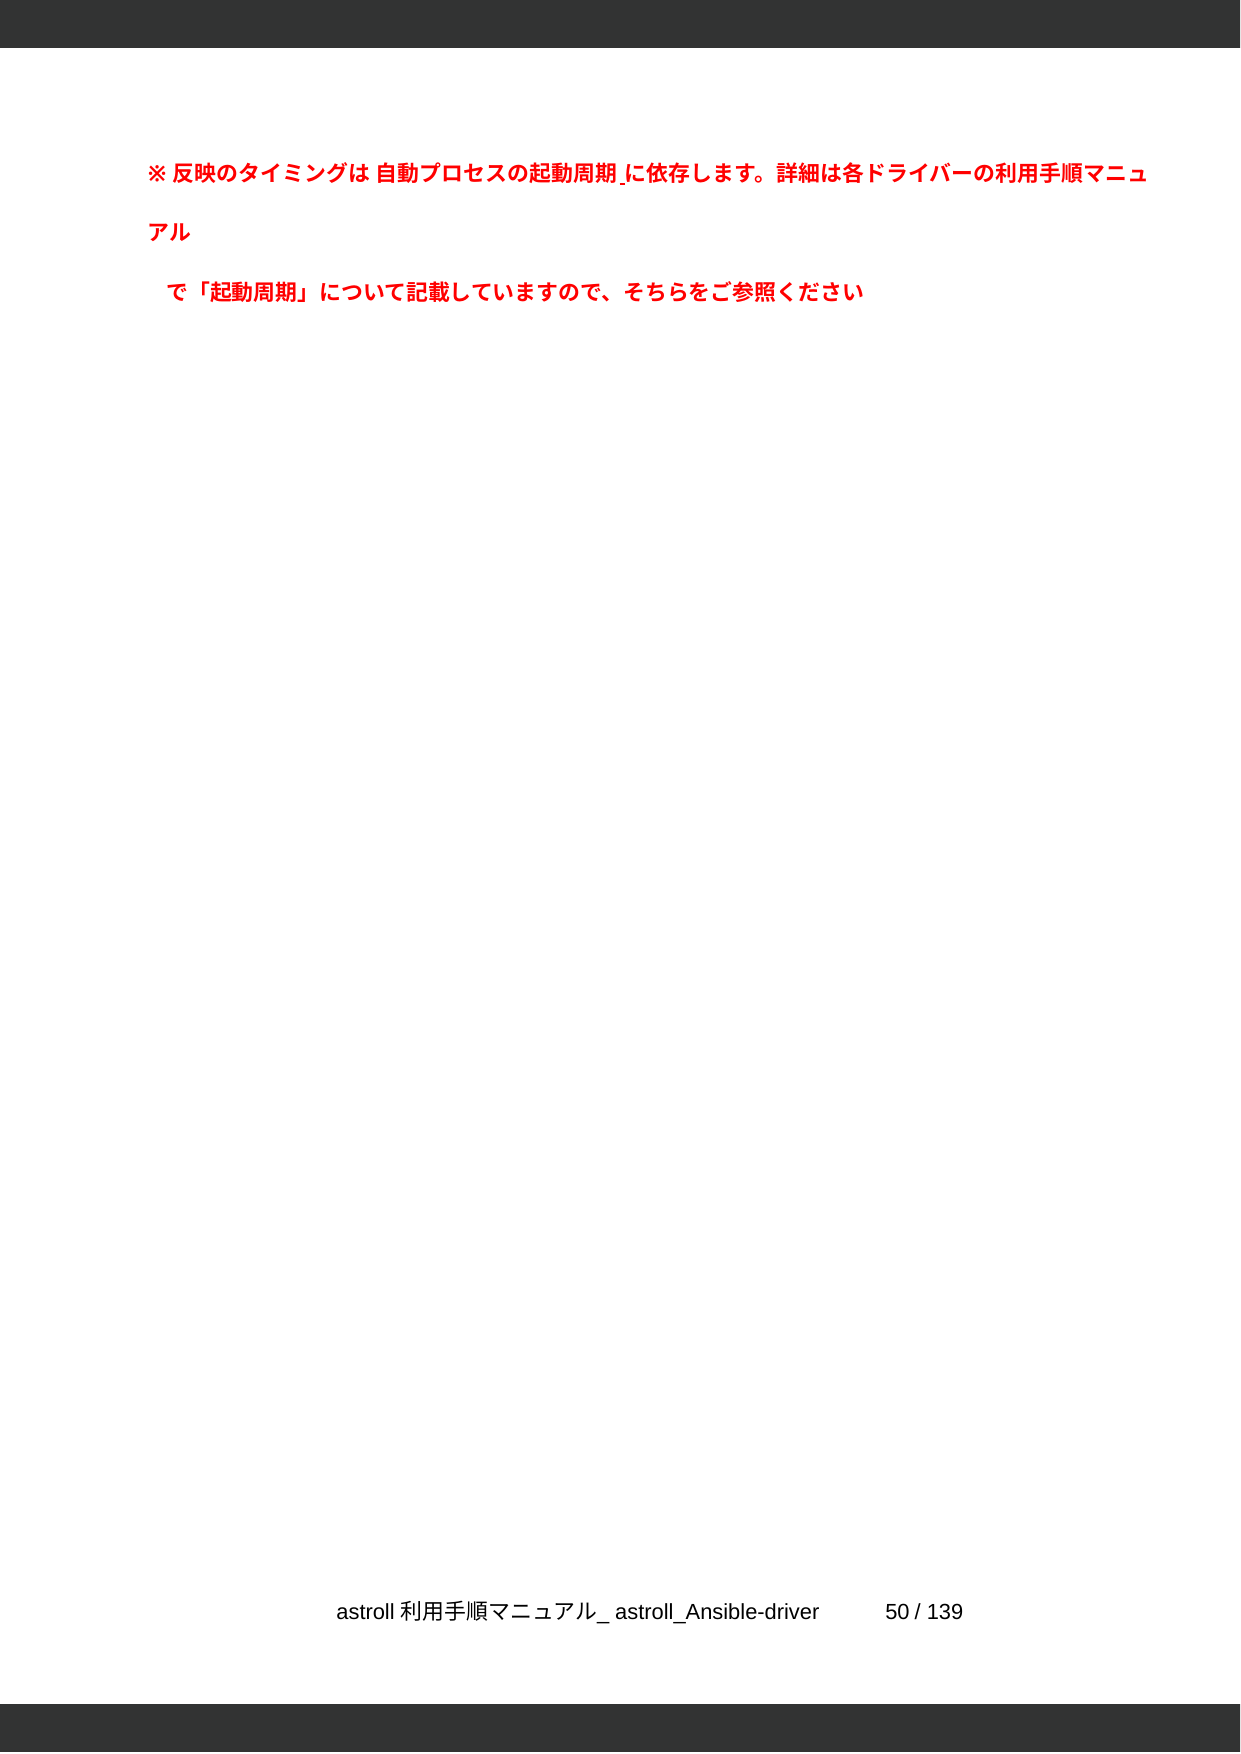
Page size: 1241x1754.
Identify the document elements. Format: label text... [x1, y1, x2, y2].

text ※ 反映のタイミングは 自動プロセスの起動周期 に依存します。詳細は各ドライバーの利用手順マニュアル [148, 142, 1152, 261]
picture [0, 0, 1241, 48]
picture [0, 1704, 1241, 1752]
text で「起動周期」について記載していますので、そちらをご参照ください [148, 261, 1152, 321]
